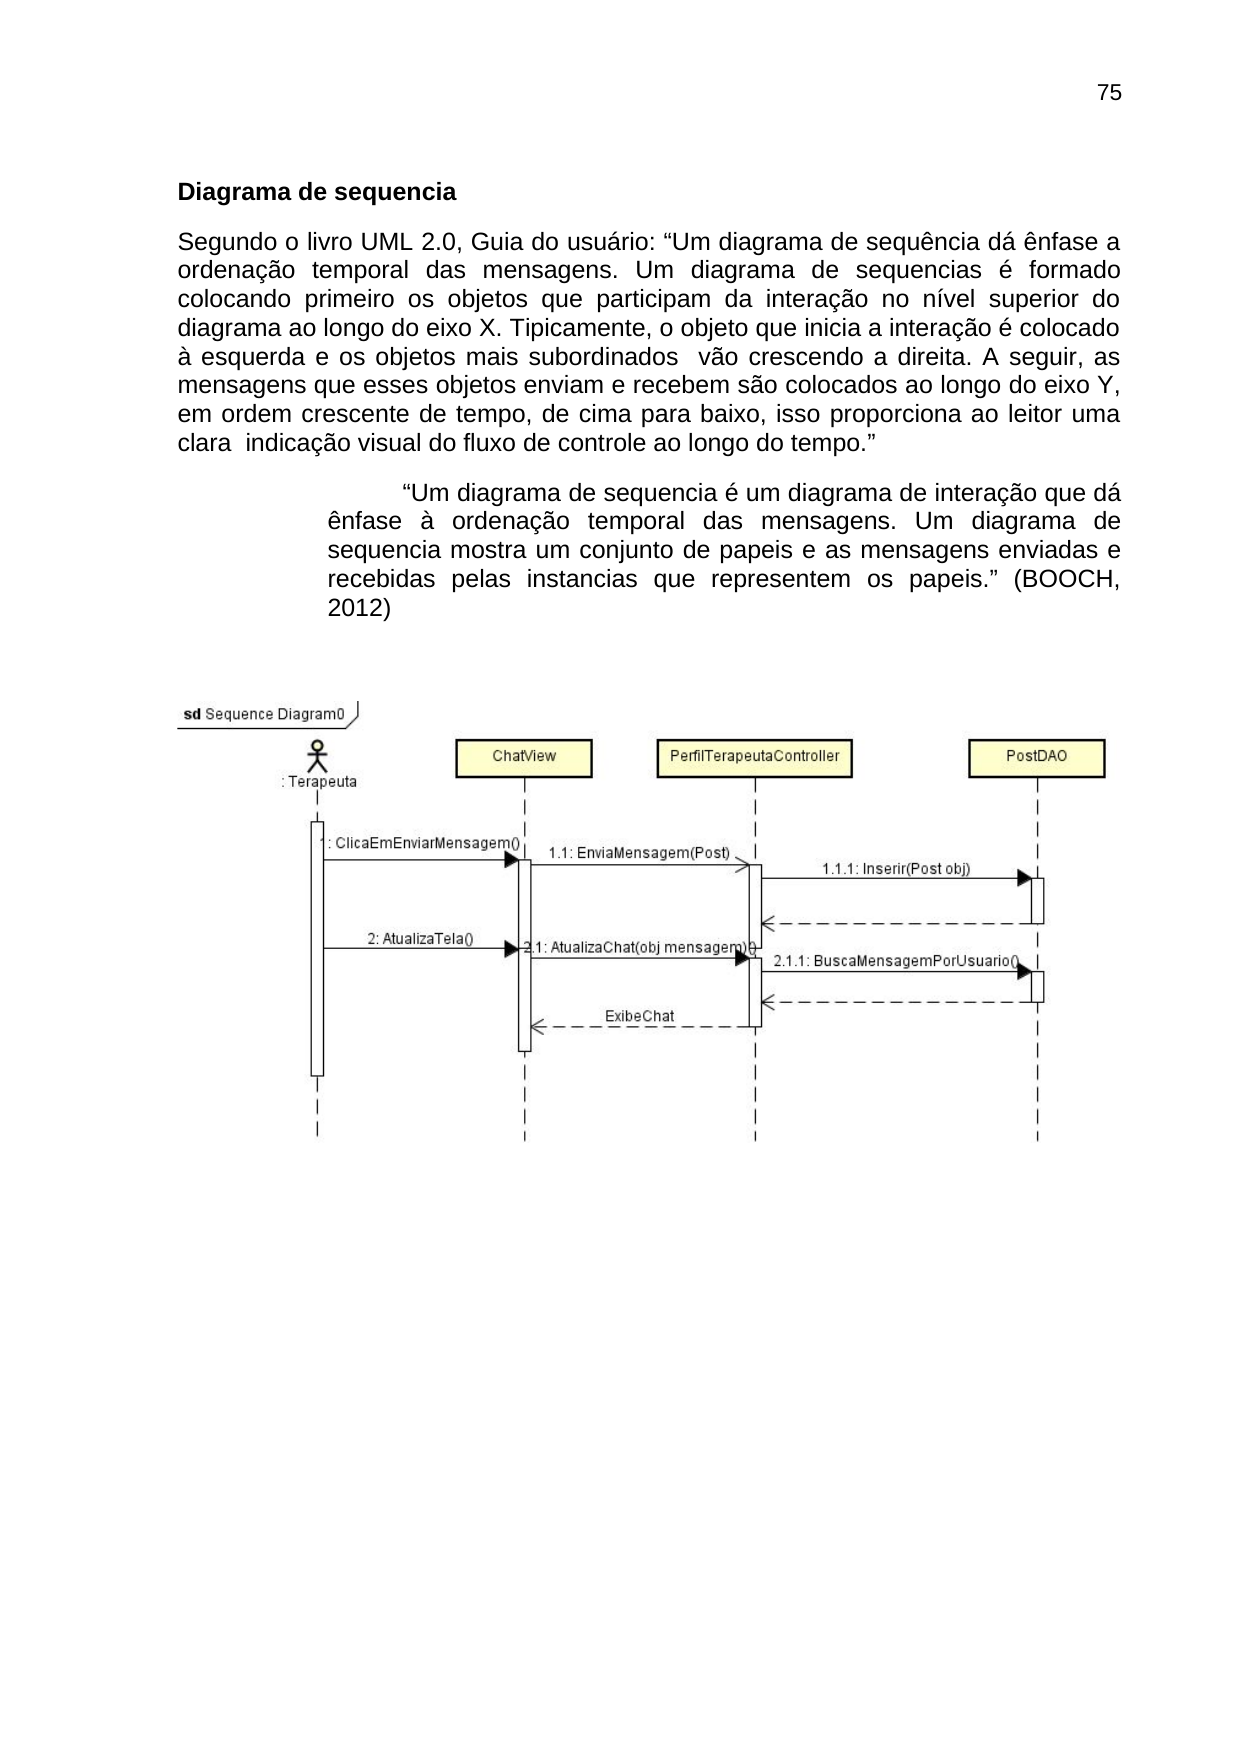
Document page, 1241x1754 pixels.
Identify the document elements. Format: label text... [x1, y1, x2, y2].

text “Um diagrama de sequencia é um diagrama de interação que dá ênfase à ordenação temporal das mensagens. Um diagrama de sequencia mostra um conjunto de papeis e as mensagens enviadas e recebidas pelas instancias que representem os papeis.” (BOOCH, 2012) [327, 478, 1122, 621]
picture [177, 701, 1123, 1197]
text Segundo o livro UML 2.0, Guia do usuário: “Um diagrama de sequência dá ênfase a ordenação temporal das mensagens. Um diagrama de sequencias é formado colocando primeiro os objetos que participam da interação no nível superior do diagrama ao longo do eixo X. Tipicamente, o objeto que inicia a interação é colocado à esquerda e os objetos mais subordinados vão crescendo a direita. A seguir, as mensagens que esses objetos enviam e recebem são colocados ao longo do eixo Y, em ordem crescente de tempo, de cima para baixo, isso proporciona ao leitor uma clara indicação visual do fluxo de controle ao longo do tempo.” [177, 227, 1122, 457]
text Diagrama de sequencia [177, 177, 1122, 206]
